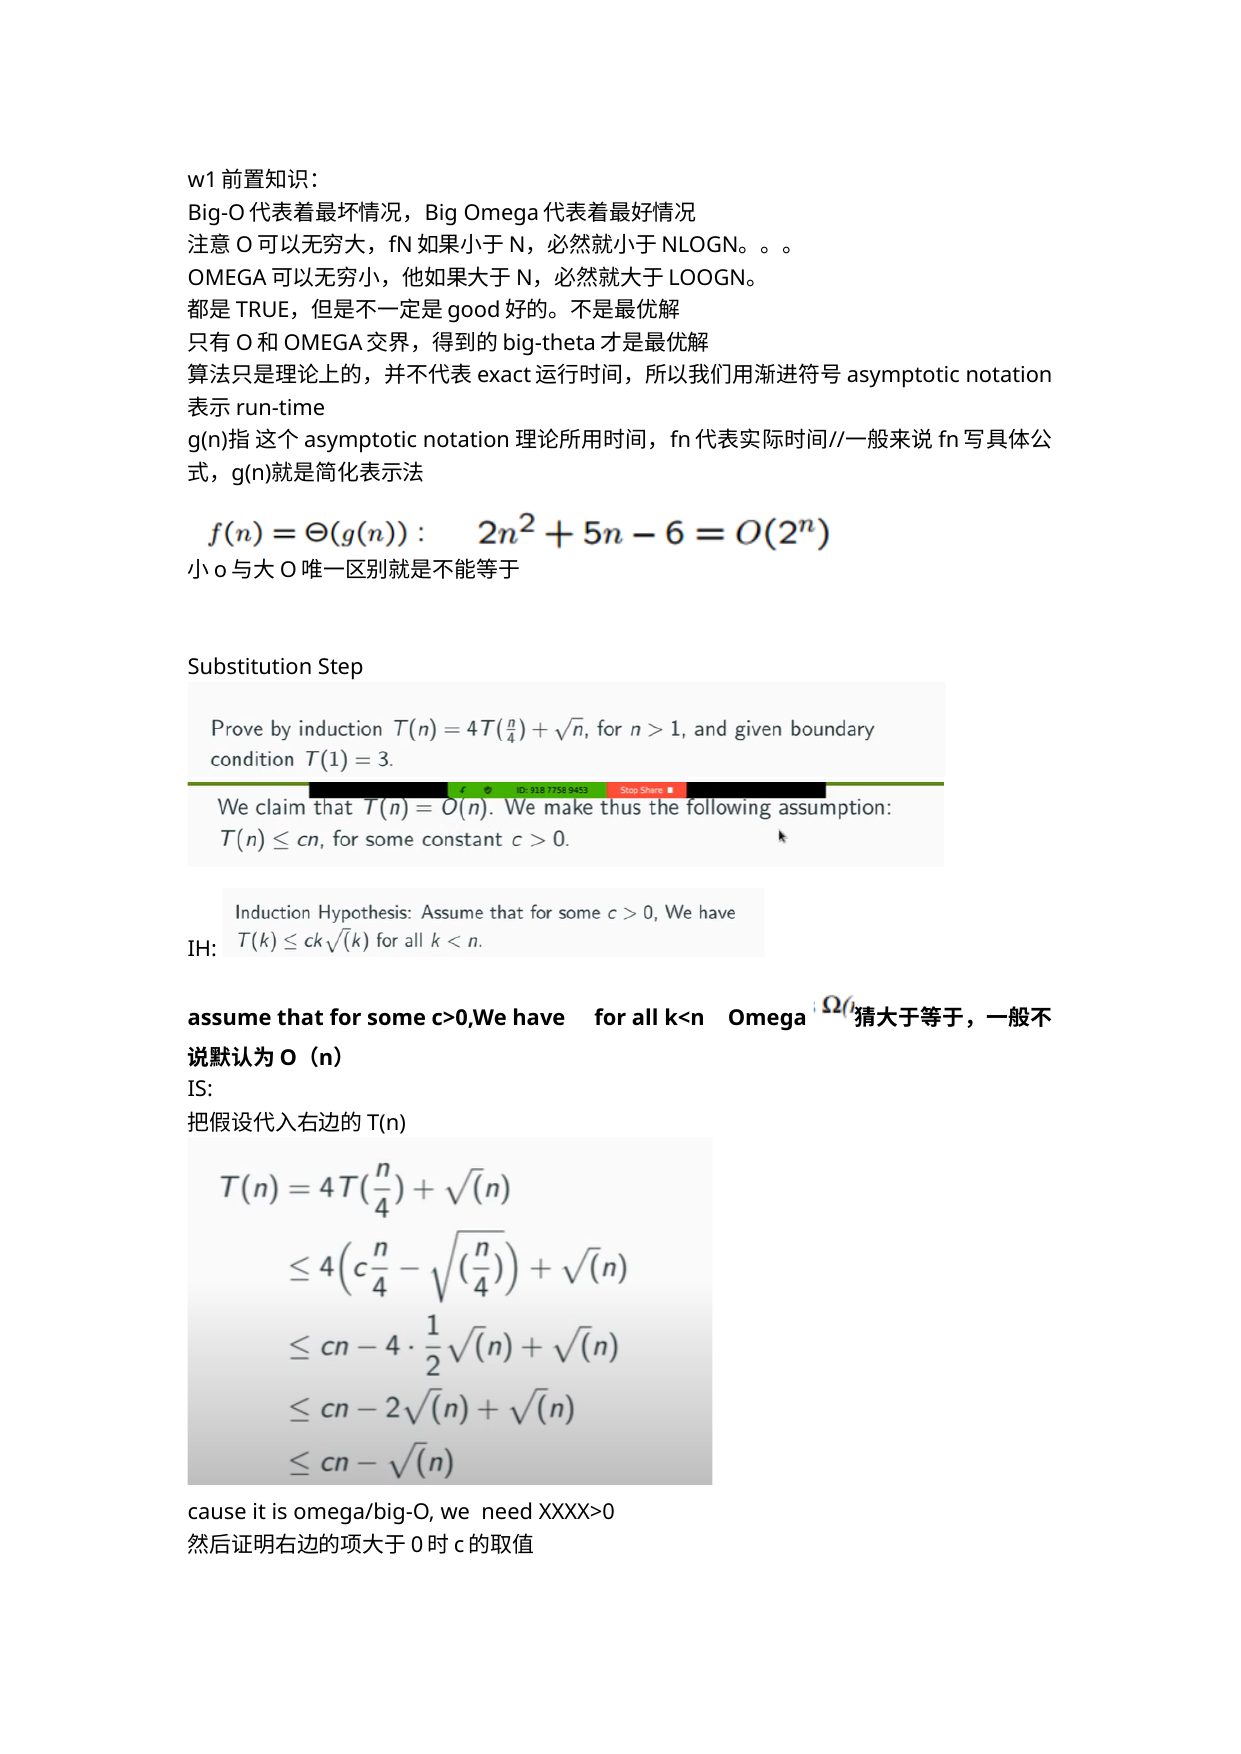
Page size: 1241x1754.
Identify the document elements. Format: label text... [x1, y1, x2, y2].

picture [187, 779, 944, 867]
text 然后证明右边的项大于0时c的取值 [187, 1527, 1053, 1559]
text g(n)指 这个asymptotic notation理论所用时间，fn代表实际时间//一般来说fn写具体公式，g(n)就是简化表示法 [187, 422, 1053, 487]
text 算法只是理论上的，并不代表exact运行时间，所以我们用渐进符号asymptotic notation表示run-time [187, 357, 1053, 422]
picture [222, 888, 765, 957]
picture [187, 1137, 713, 1485]
text Big-O代表着最坏情况，Big Omega代表着最好情况 [187, 194, 1053, 227]
picture [440, 487, 856, 552]
picture [187, 490, 435, 552]
text 只有O和OMEGA交界，得到的big-theta才是最优解 [187, 324, 1053, 357]
picture [813, 981, 855, 1026]
text 注意O可以无穷大，fN如果小于N，必然就小于NLOGN。。。 [187, 227, 1053, 259]
text 小o与大O唯一区别就是不能等于 [187, 552, 1053, 584]
text assume that for some c>0,We have for all k<n Omega 猜大于等于，一般不说默认为O（n） [187, 974, 1053, 1072]
text cause it is omega/big-O, we need XXXX>0 [187, 1494, 1053, 1527]
text 把假设代入右边的T(n) [187, 1104, 1053, 1137]
text w1前置知识： [187, 162, 1053, 194]
text Substitution Step [187, 649, 1053, 682]
text 都是TRUE，但是不一定是good好的。不是最优解 [187, 292, 1053, 324]
text OMEGA可以无穷小，他如果大于N，必然就大于LOOGN。 [187, 259, 1053, 292]
picture [187, 682, 946, 777]
text IS: [187, 1072, 1053, 1104]
